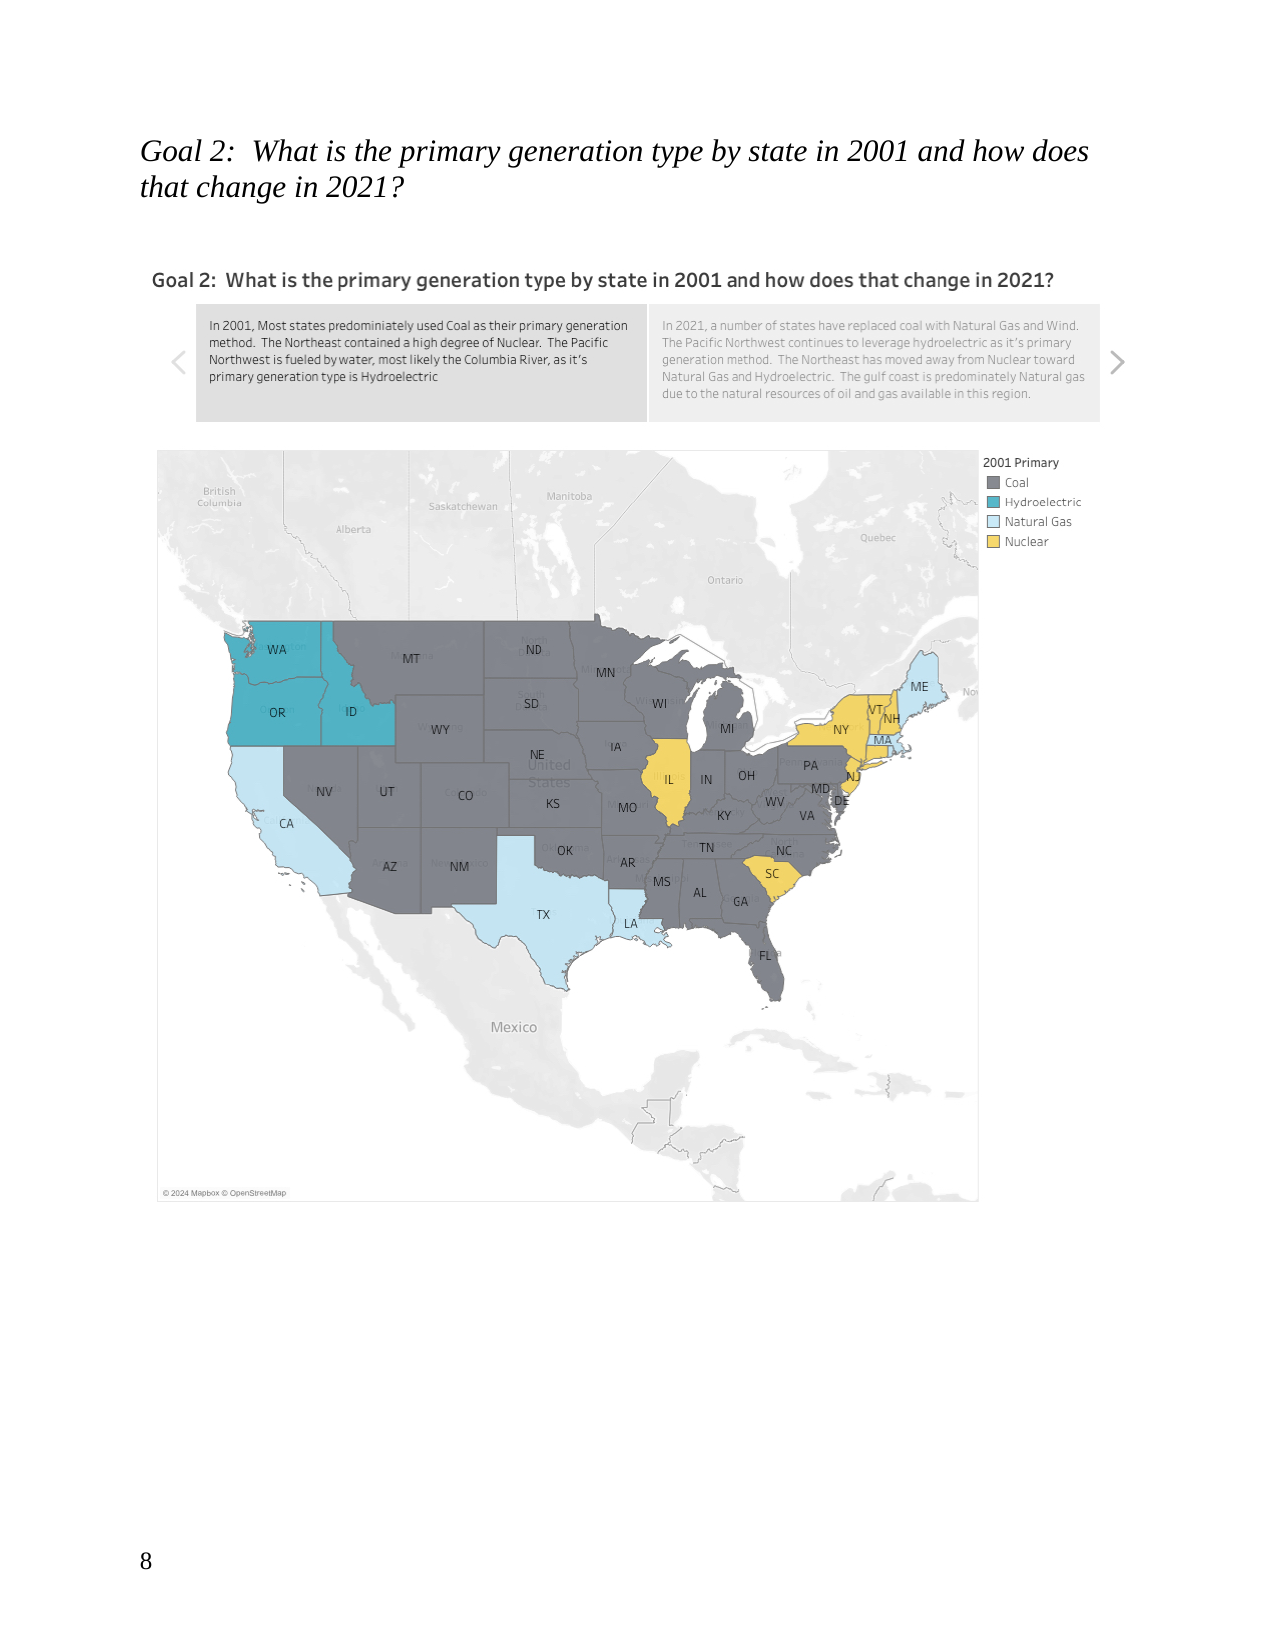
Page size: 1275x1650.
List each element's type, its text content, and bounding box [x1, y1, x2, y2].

subtitle Goal 2: What is the primary generation type by state in 2001 and how does that change in 2021? [139, 132, 1136, 204]
